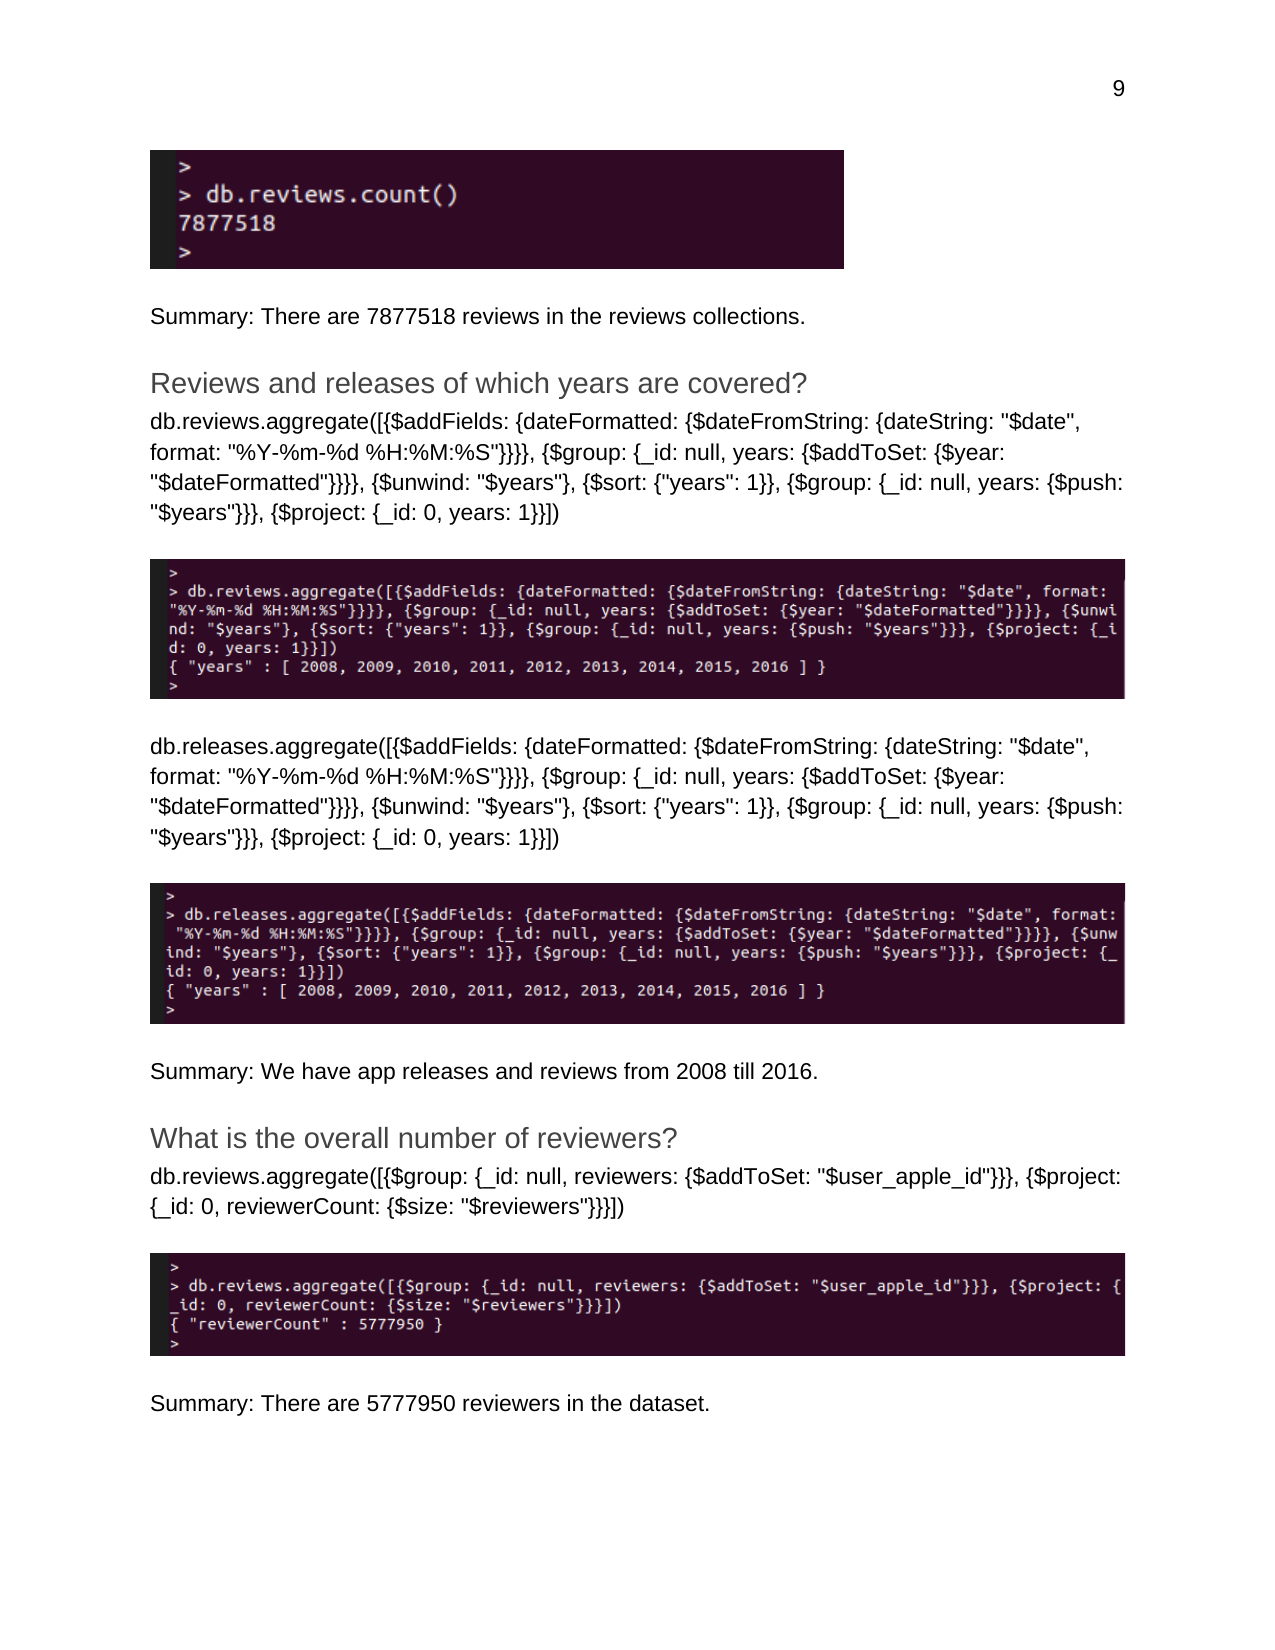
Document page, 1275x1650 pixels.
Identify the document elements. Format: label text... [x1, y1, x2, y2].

text Summary: There are 7877518 reviews in the reviews collections. [150, 303, 1125, 329]
text Summary: We have app releases and reviews from 2008 till 2016. [150, 1058, 1125, 1084]
text db.releases.aggregate([{$addFields: {dateFormatted: {$dateFromString: {dateString: "$date", format: "%Y-%m-%d %H:%M:%S"}}}}, {$group: {_id: null, years: {$addToSet: {$year: "$dateFormatted"}}}}, {$unwind: "$years"}, {$sort: {"years": 1}}, {$group: {_id: null, years: {$push: "$years"}}}, {$project: {_id: 0, years: 1}}]) [150, 733, 1125, 850]
text Summary: There are 5777950 reviewers in the dataset. [150, 1390, 1125, 1416]
text db.reviews.aggregate([{$group: {_id: null, reviewers: {$addToSet: "$user_apple_id"}}}, {$project: {_id: 0, reviewerCount: {$size: "$reviewers"}}}]) [150, 1163, 1125, 1219]
picture [150, 883, 1125, 1024]
text db.reviews.aggregate([{$addFields: {dateFormatted: {$dateFromString: {dateString: "$date", format: "%Y-%m-%d %H:%M:%S"}}}}, {$group: {_id: null, years: {$addToSet: {$year: "$dateFormatted"}}}}, {$unwind: "$years"}, {$sort: {"years": 1}}, {$group: {_id: null, years: {$push: "$years"}}}, {$project: {_id: 0, years: 1}}]) [150, 408, 1125, 525]
subtitle Reviews and releases of which years are covered? [150, 366, 1125, 400]
picture [150, 150, 844, 269]
subtitle What is the overall number of reviewers? [150, 1121, 1125, 1155]
picture [150, 1253, 1125, 1356]
picture [150, 559, 1125, 699]
